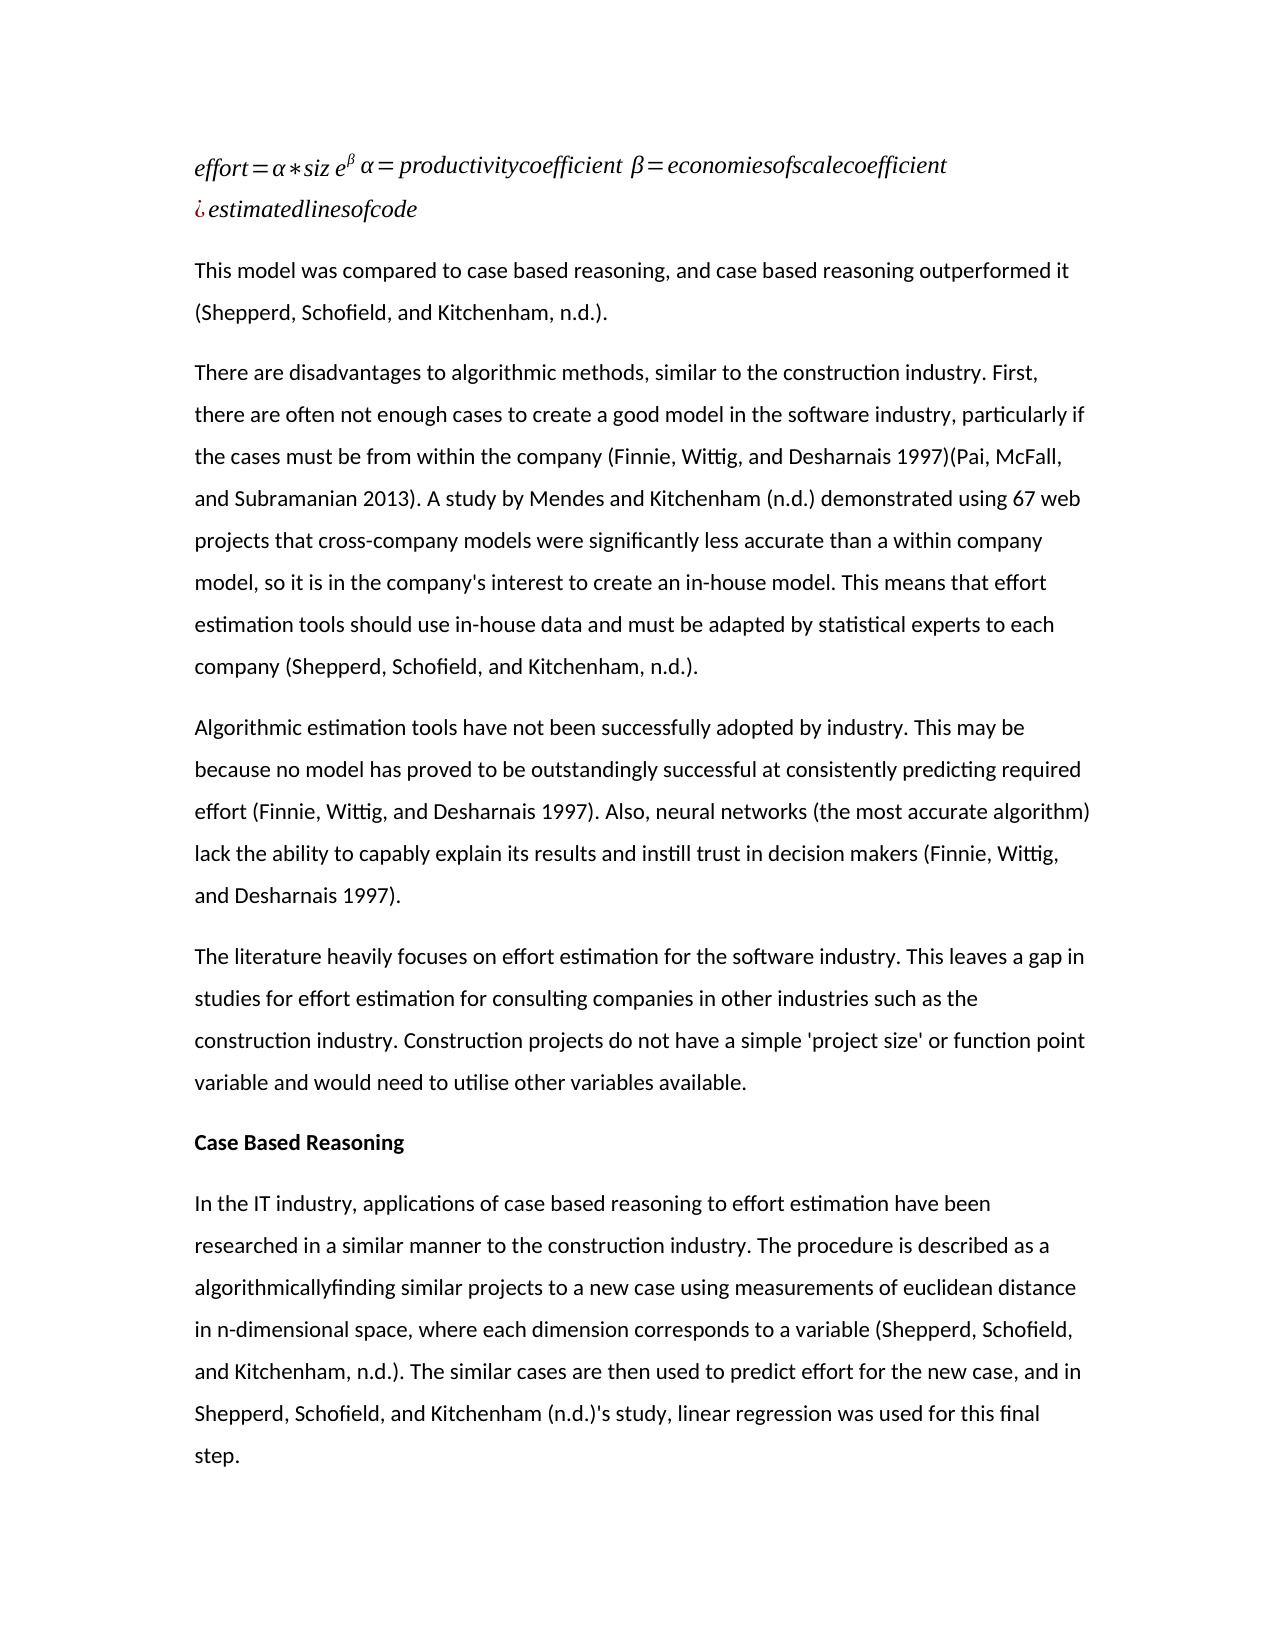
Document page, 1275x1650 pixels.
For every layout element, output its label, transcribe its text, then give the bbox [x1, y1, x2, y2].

text Case Based Reasoning [194, 1128, 1092, 1156]
text The literature heavily focuses on effort estimation for the software industry. This leaves a gap in studies for effort estimation for consulting companies in other industries such as the construction industry. Construction projects do not have a simple 'project size' or function point variable and would need to utilise other variables available. [194, 942, 1092, 1096]
text In the IT industry, applications of case based reasoning to effort estimation have been researched in a similar manner to the construction industry. The procedure is described as a algorithmicallyfinding similar projects to a new case using measurements of euclidean distance in n-dimensional space, where each dimension corresponds to a variable (Shepperd, Schofield, and Kitchenham, n.d.). The similar cases are then used to predict effort for the new case, and in Shepperd, Schofield, and Kitchenham (n.d.)'s study, linear regression was used for this final step. [194, 1189, 1092, 1469]
text This model was compared to case based reasoning, and case based reasoning outperformed it (Shepperd, Schofield, and Kitchenham, n.d.). [194, 256, 1092, 326]
text Algorithmic estimation tools have not been successfully adopted by industry. This may be because no model has proved to be outstandingly successful at consistently predicting required effort (Finnie, Wittig, and Desharnais 1997). Also, neural networks (the most accurate algorithm) lack the ability to capably explain its results and instill trust in decision makers (Finnie, Wittig, and Desharnais 1997). [194, 713, 1092, 909]
text There are disadvantages to algorithmic methods, similar to the construction industry. First, there are often not enough cases to create a good model in the software industry, particularly if the cases must be from within the company (Finnie, Wittig, and Desharnais 1997)(Pai, McFall, and Subramanian 2013). A study by Mendes and Kitchenham (n.d.) demonstrated using 67 web projects that cross-company models were significantly less accurate than a within company model, so it is in the company's interest to create an in-house model. This means that effort estimation tools should use in-house data and must be adapted by statistical experts to each company (Shepperd, Schofield, and Kitchenham, n.d.). [194, 358, 1092, 680]
